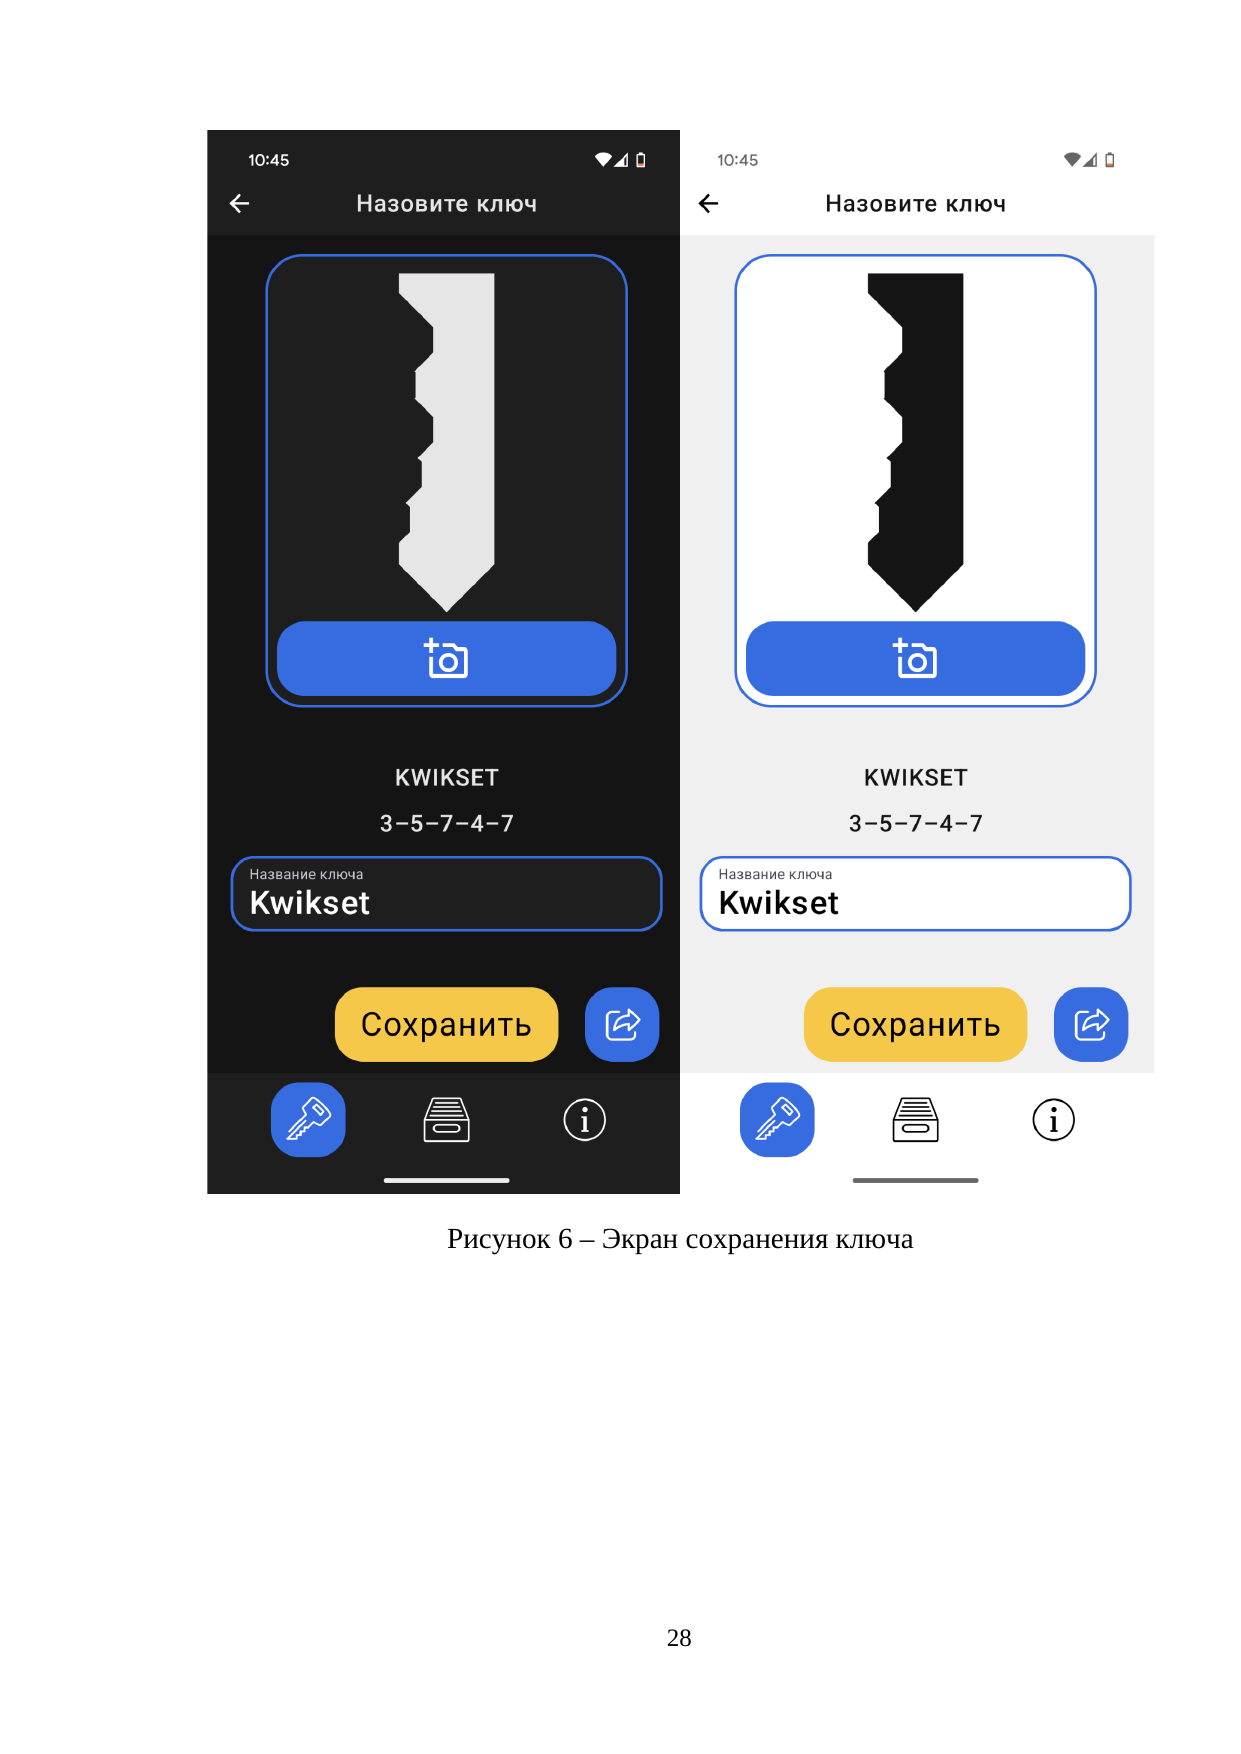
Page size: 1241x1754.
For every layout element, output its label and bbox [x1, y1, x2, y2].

picture [207, 130, 1155, 1194]
